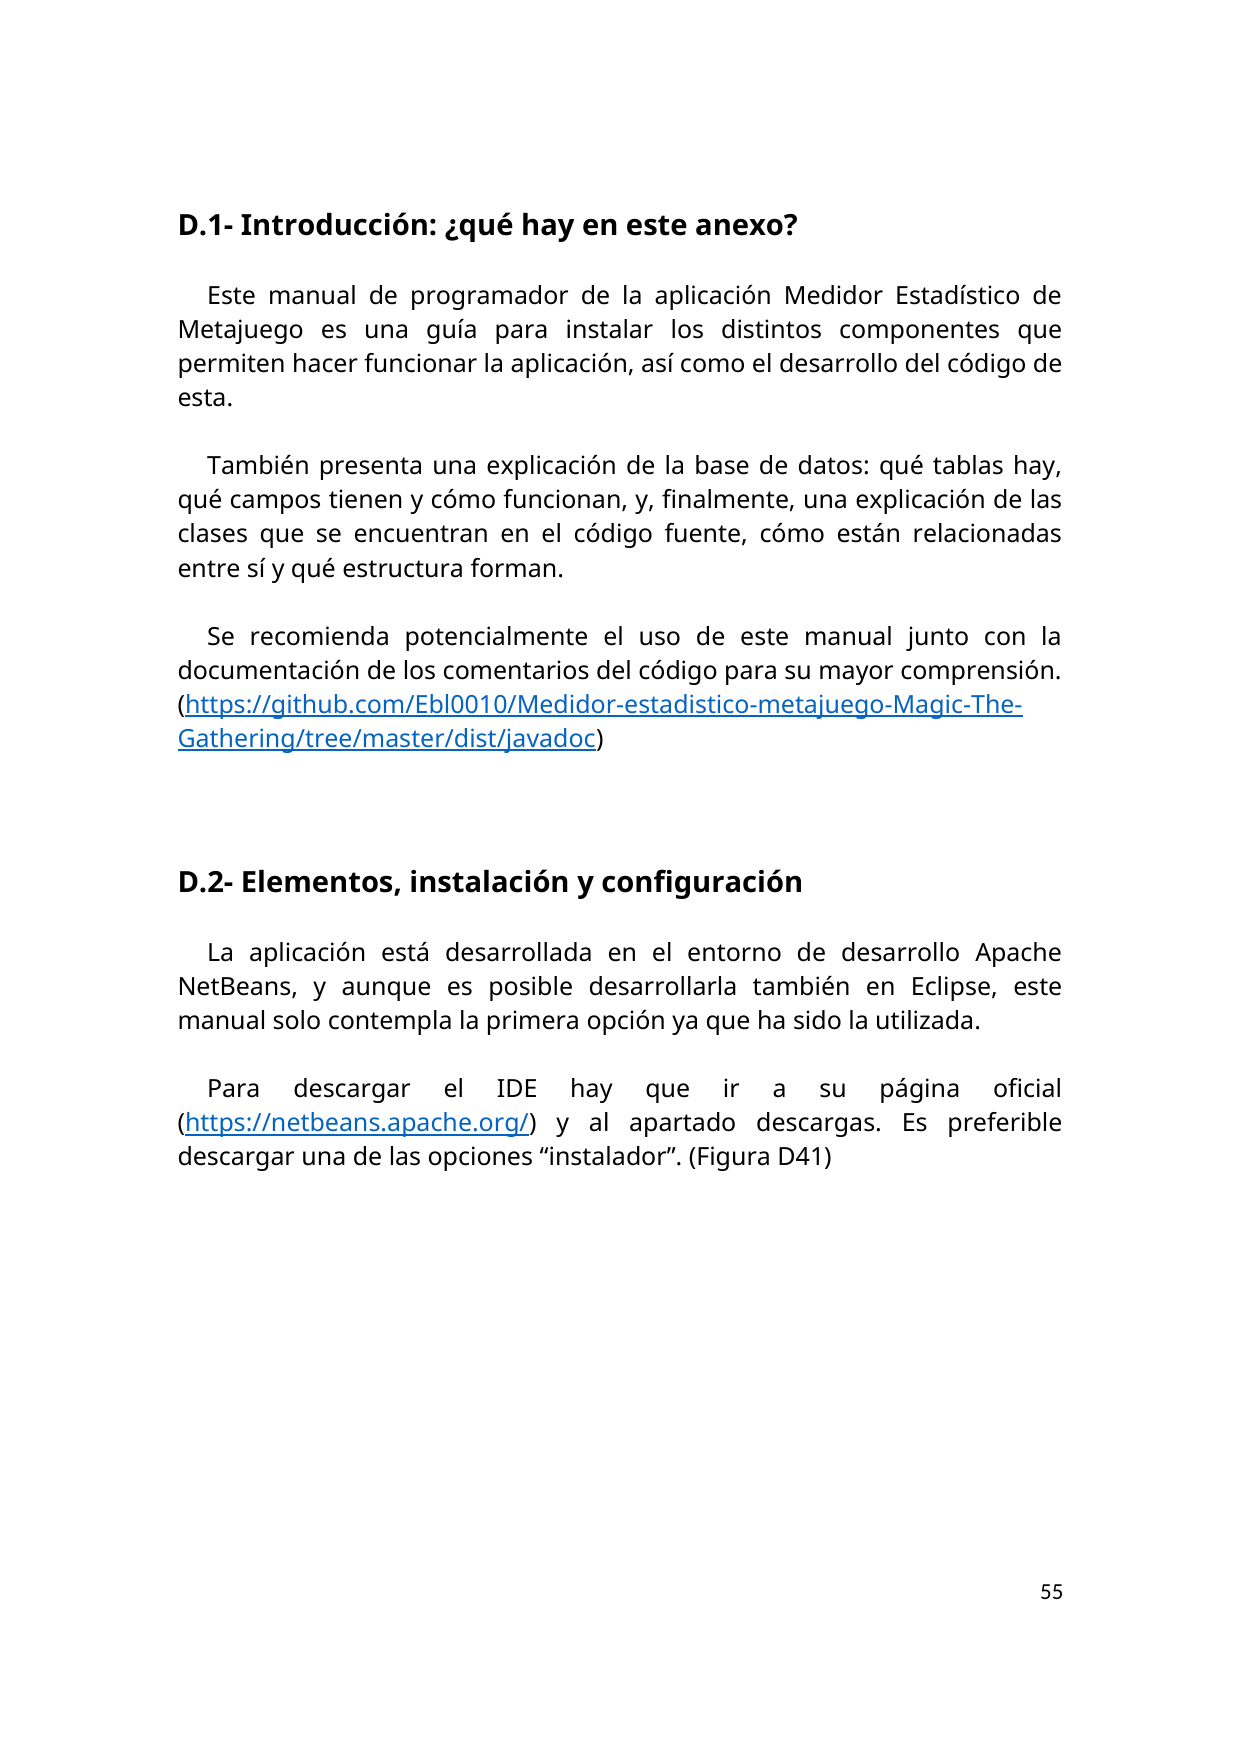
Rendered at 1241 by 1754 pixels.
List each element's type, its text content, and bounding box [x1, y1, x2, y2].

text También presenta una explicación de la base de datos: qué tablas hay, qué campos tienen y cómo funcionan, y, finalmente, una explicación de las clases que se encuentran en el código fuente, cómo están relacionadas entre sí y qué estructura forman. [177, 448, 1063, 584]
text Este manual de programador de la aplicación Medidor Estadístico de Metajuego es una guía para instalar los distintos componentes que permiten hacer funcionar la aplicación, así como el desarrollo del código de esta. [177, 278, 1063, 414]
text La aplicación está desarrollada en el entorno de desarrollo Apache NetBeans, y aunque es posible desarrollarla también en Eclipse, este manual solo contempla la primera opción ya que ha sido la utilizada. [177, 935, 1063, 1037]
text Se recomienda potencialmente el uso de este manual junto con la documentación de los comentarios del código para su mayor comprensión. (https://github.com/Ebl0010/Medidor-estadistico-metajuego-Magic-The-Gathering/tree/master/dist/javadoc) [177, 618, 1063, 754]
subtitle D.1- Introducción: ¿qué hay en este anexo? [177, 204, 1063, 244]
subtitle D.2- Elementos, instalación y configuración [177, 861, 1063, 901]
text Para descargar el IDE hay que ir a su página oficial (https://netbeans.apache.org/) y al apartado descargas. Es preferible descargar una de las opciones “instalador”. (Figura D41) [177, 1071, 1063, 1173]
